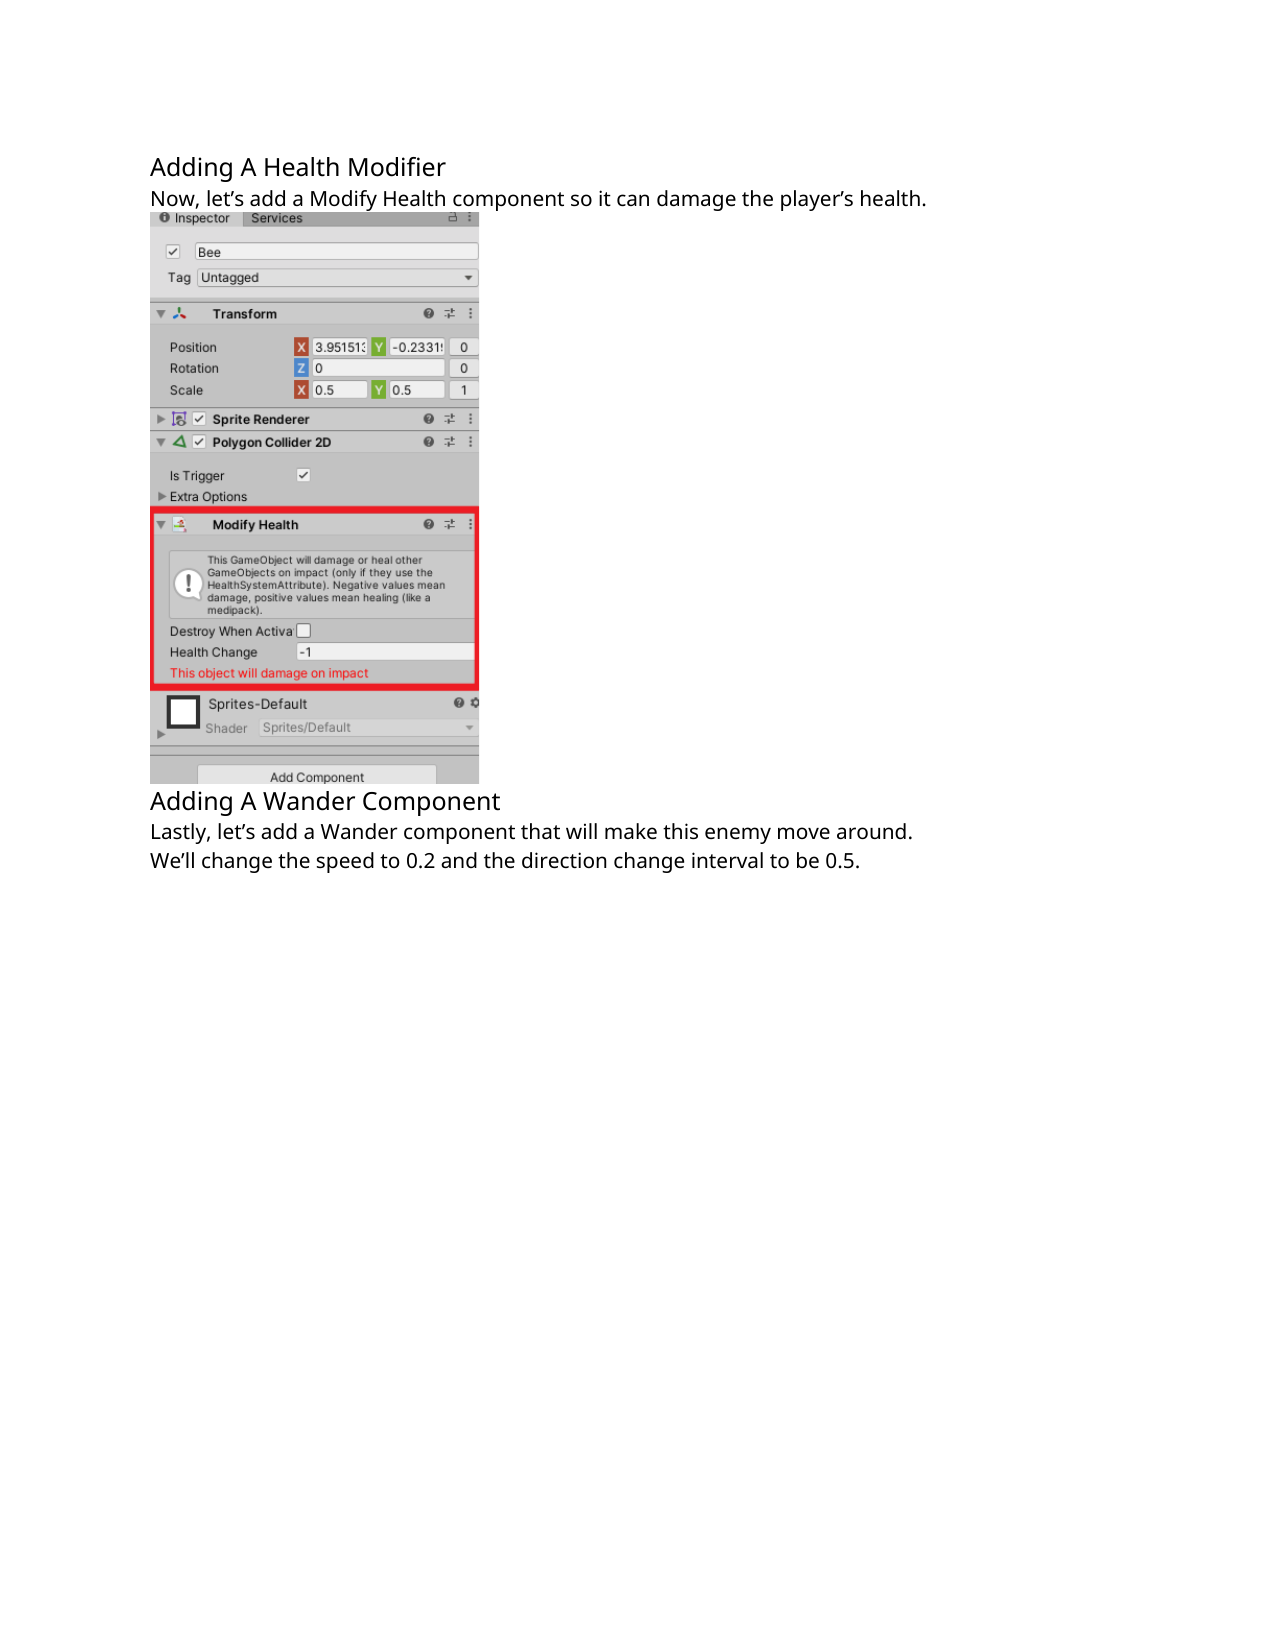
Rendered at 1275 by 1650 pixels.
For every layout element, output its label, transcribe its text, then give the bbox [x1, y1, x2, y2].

text Adding A Wander Component [150, 783, 1125, 817]
text Now, let’s add a Modify Health component so it can damage the player’s health. [150, 184, 1125, 212]
text Adding A Health Modifier [150, 150, 1125, 184]
text Lastly, let’s add a Wander component that will make this enemy move around. [150, 817, 1125, 846]
picture [150, 212, 480, 784]
text We’ll change the speed to 0.2 and the direction change interval to be 0.5. [150, 846, 1125, 874]
